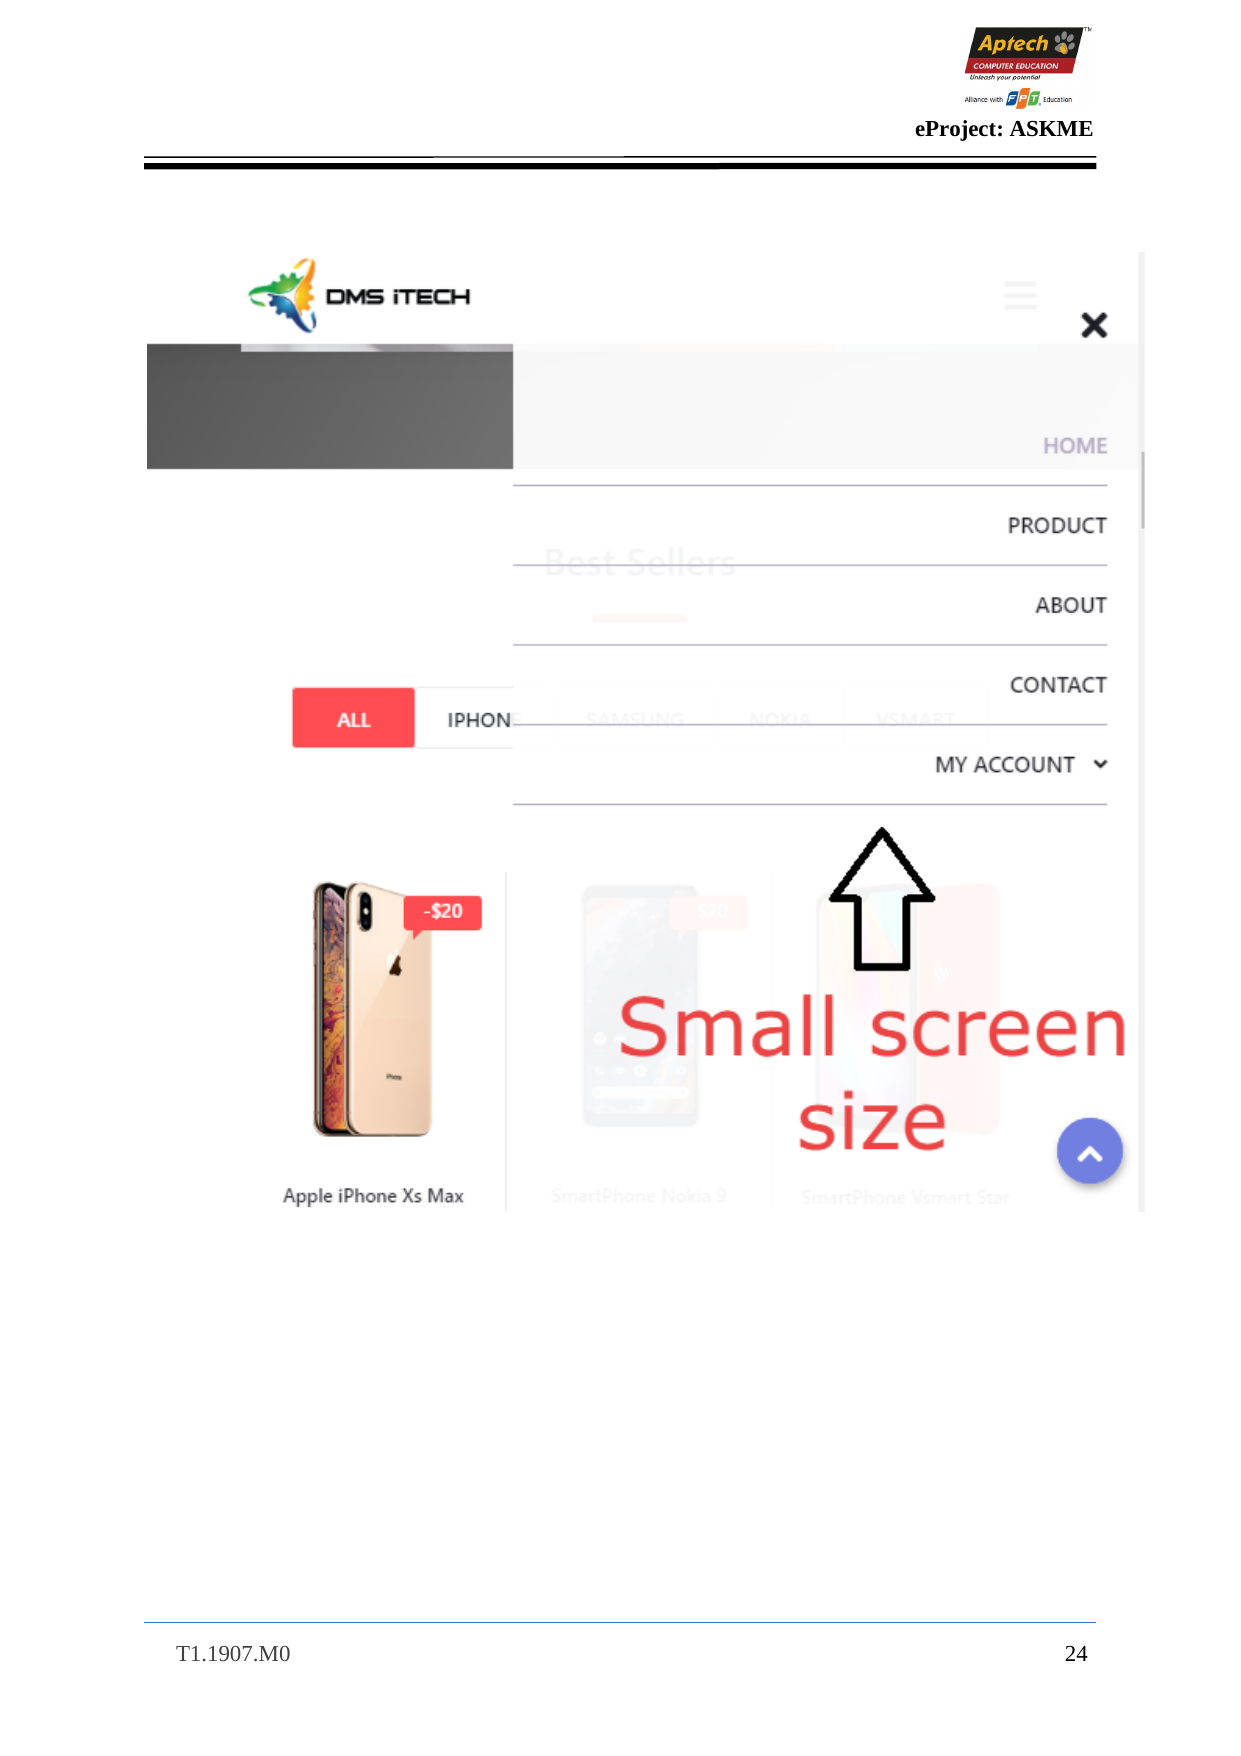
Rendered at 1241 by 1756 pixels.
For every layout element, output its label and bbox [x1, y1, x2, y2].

picture [147, 252, 1145, 1212]
picture [964, 27, 1092, 109]
